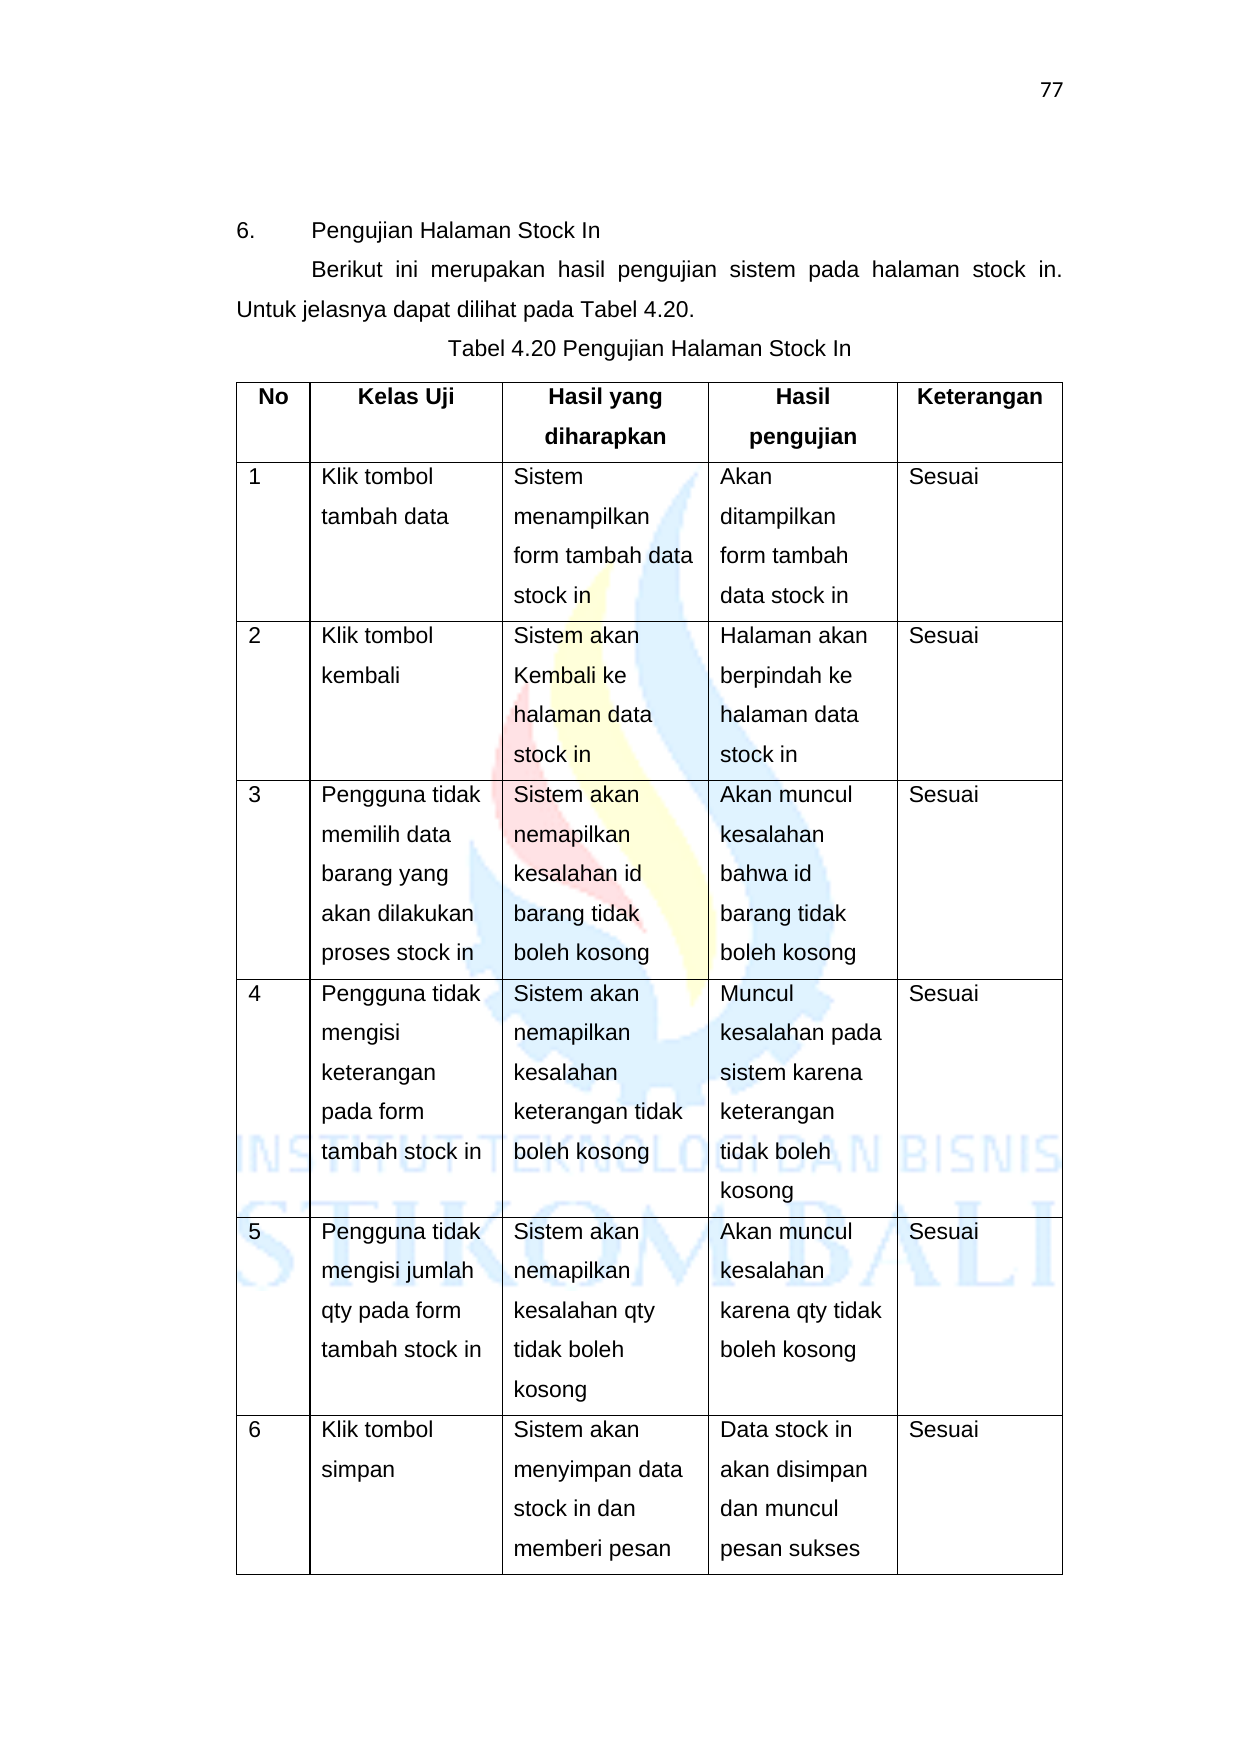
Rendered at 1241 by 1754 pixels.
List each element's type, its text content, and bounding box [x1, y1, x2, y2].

table_cell 2 [237, 622, 309, 780]
table_header Kelas Uji [311, 383, 502, 462]
table_header No [237, 383, 309, 462]
table_cell Data stock in akan disimpan dan muncul pesan sukses [709, 1416, 897, 1574]
table_header Hasil yang diharapkan [503, 383, 708, 462]
table_cell Sistem akan nemapilkan kesalahan id barang tidak boleh kosong [503, 781, 708, 979]
table_cell 5 [237, 1218, 309, 1415]
table_cell 4 [237, 980, 309, 1217]
table_cell Halaman akan berpindah ke halaman data stock in [709, 622, 897, 780]
table_cell Muncul kesalahan pada sistem karena keterangan tidak boleh kosong [709, 980, 897, 1217]
table_cell 6 [237, 1416, 309, 1574]
text Berikut ini merupakan hasil pengujian sistem pada halaman stock in. Untuk jelasnya dapat dilihat pada Tabel 4.20. [236, 256, 1063, 322]
table_cell Akan muncul kesalahan karena qty tidak boleh kosong [709, 1218, 897, 1415]
table_cell Pengguna tidak mengisi jumlah qty pada form tambah stock in [311, 1218, 502, 1415]
table_cell Klik tombol kembali [311, 622, 502, 780]
table_header Hasil pengujian [709, 383, 897, 462]
table_cell Akan muncul kesalahan bahwa id barang tidak boleh kosong [709, 781, 897, 979]
table_cell Sesuai [898, 980, 1062, 1217]
table_cell Sesuai [898, 1416, 1062, 1574]
list Pengujian Halaman Stock In [236, 217, 1063, 243]
table_cell Sistem akan Kembali ke halaman data stock in [503, 622, 708, 780]
table_header Keterangan [898, 383, 1062, 462]
table_cell Sesuai [898, 622, 1062, 780]
table_cell Klik tombol tambah data [311, 463, 502, 621]
table_cell 1 [237, 463, 309, 621]
table_cell Klik tombol simpan [311, 1416, 502, 1574]
table_cell Sesuai [898, 1218, 1062, 1415]
table_cell Sistem akan nemapilkan kesalahan qty tidak boleh kosong [503, 1218, 708, 1415]
table_cell Sistem menampilkan form tambah data stock in [503, 463, 708, 621]
table_cell Sistem akan menyimpan data stock in dan memberi pesan sukses [503, 1416, 708, 1574]
text Tabel 4.20 Pengujian Halaman Stock In [236, 335, 1063, 361]
table_cell Sesuai [898, 781, 1062, 979]
table_cell 3 [237, 781, 309, 979]
table_cell Sesuai [898, 463, 1062, 621]
table_cell Sistem akan nemapilkan kesalahan keterangan tidak boleh kosong [503, 980, 708, 1217]
table_cell Pengguna tidak mengisi keterangan pada form tambah stock in [311, 980, 502, 1217]
table_cell Pengguna tidak memilih data barang yang akan dilakukan proses stock in [311, 781, 502, 979]
table_cell Akan ditampilkan form tambah data stock in [709, 463, 897, 621]
